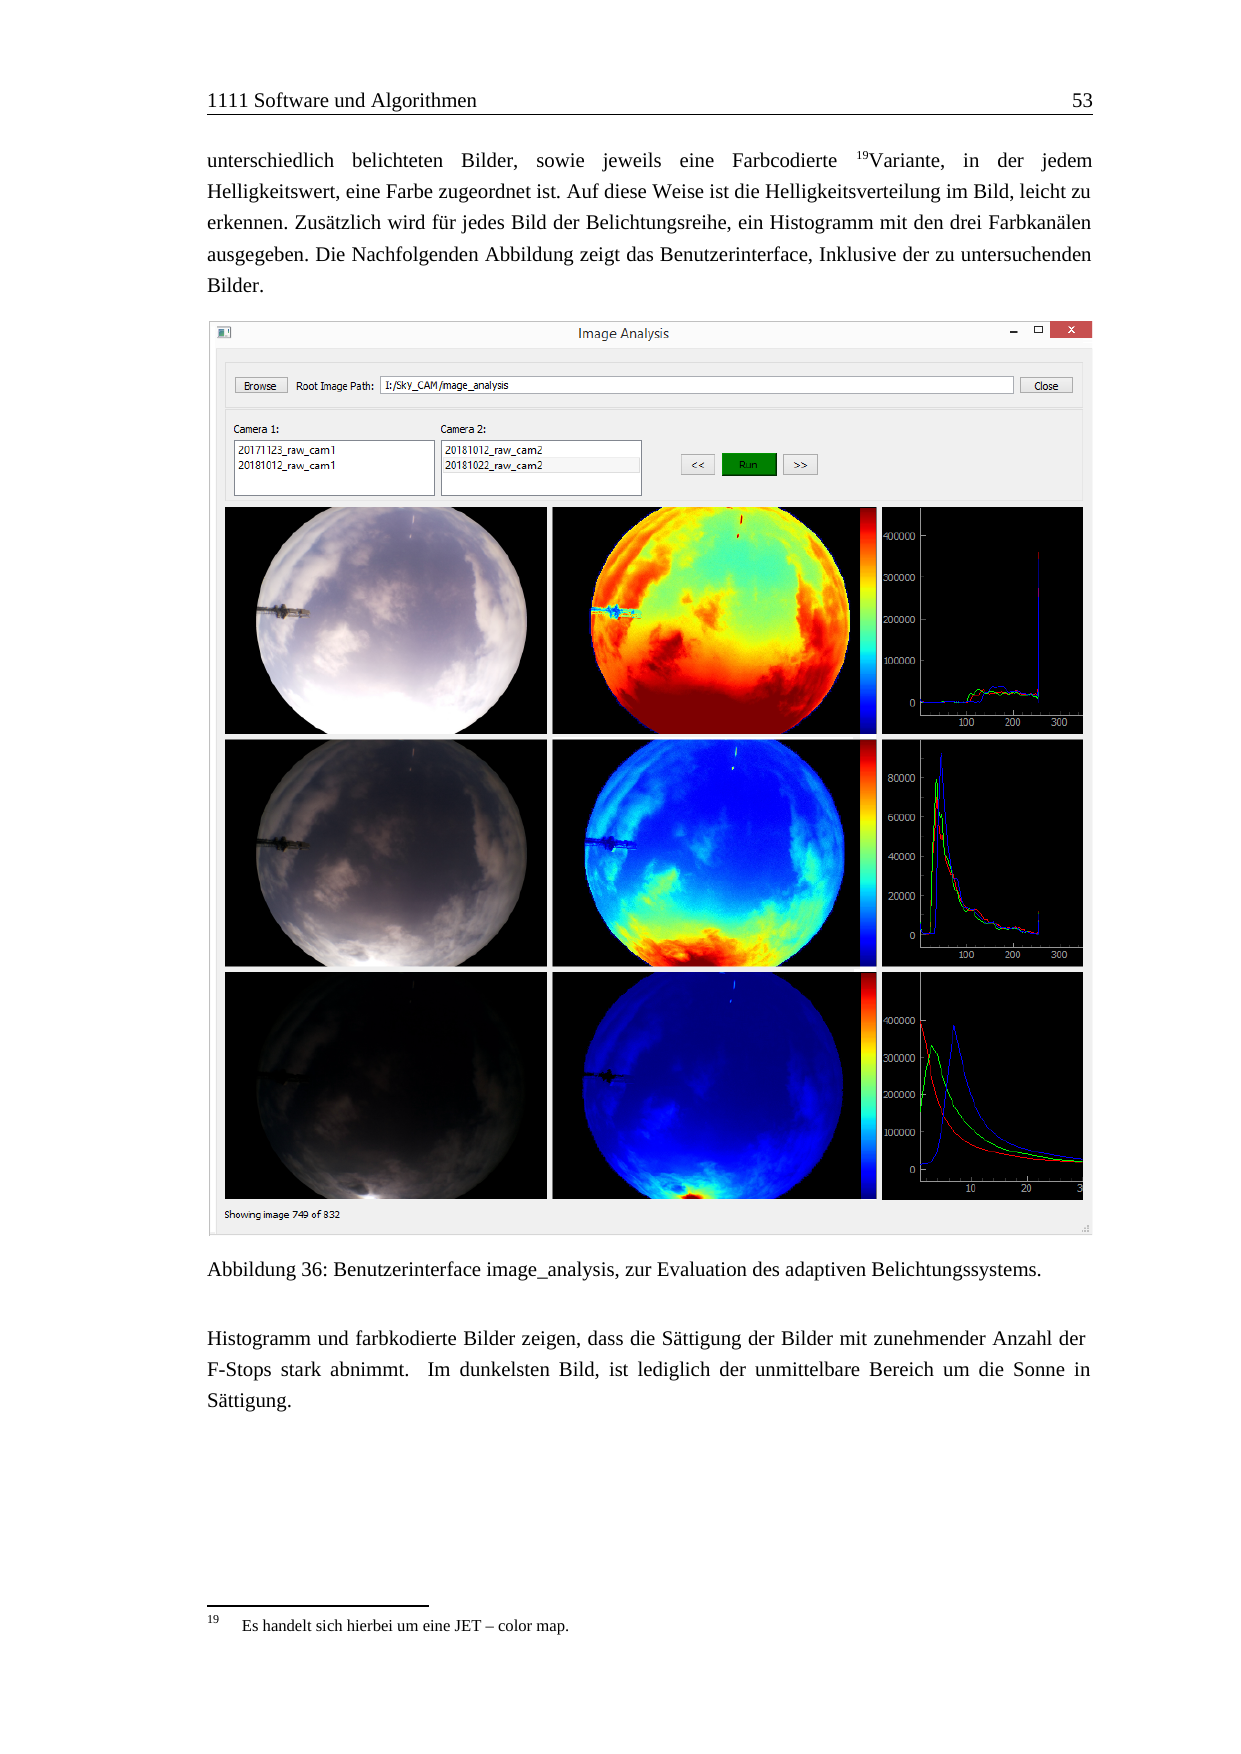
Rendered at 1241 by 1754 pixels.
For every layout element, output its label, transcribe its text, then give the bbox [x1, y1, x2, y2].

text Histogramm und farbkodierte Bilder zeigen, dass die Sättigung der Bilder mit zunehmender Anzahl der F-Stops stark abnimmt. Im dunkelsten Bild, ist lediglich der unmittelbare Bereich um die Sonne in Sättigung. [207, 1326, 1093, 1412]
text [207, 148, 1093, 297]
picture [206, 316, 1093, 1238]
text Abbildung 36: Benutzerinterface image_analysis, zur Evaluation des adaptiven Belichtungssystems. [207, 1257, 1093, 1281]
